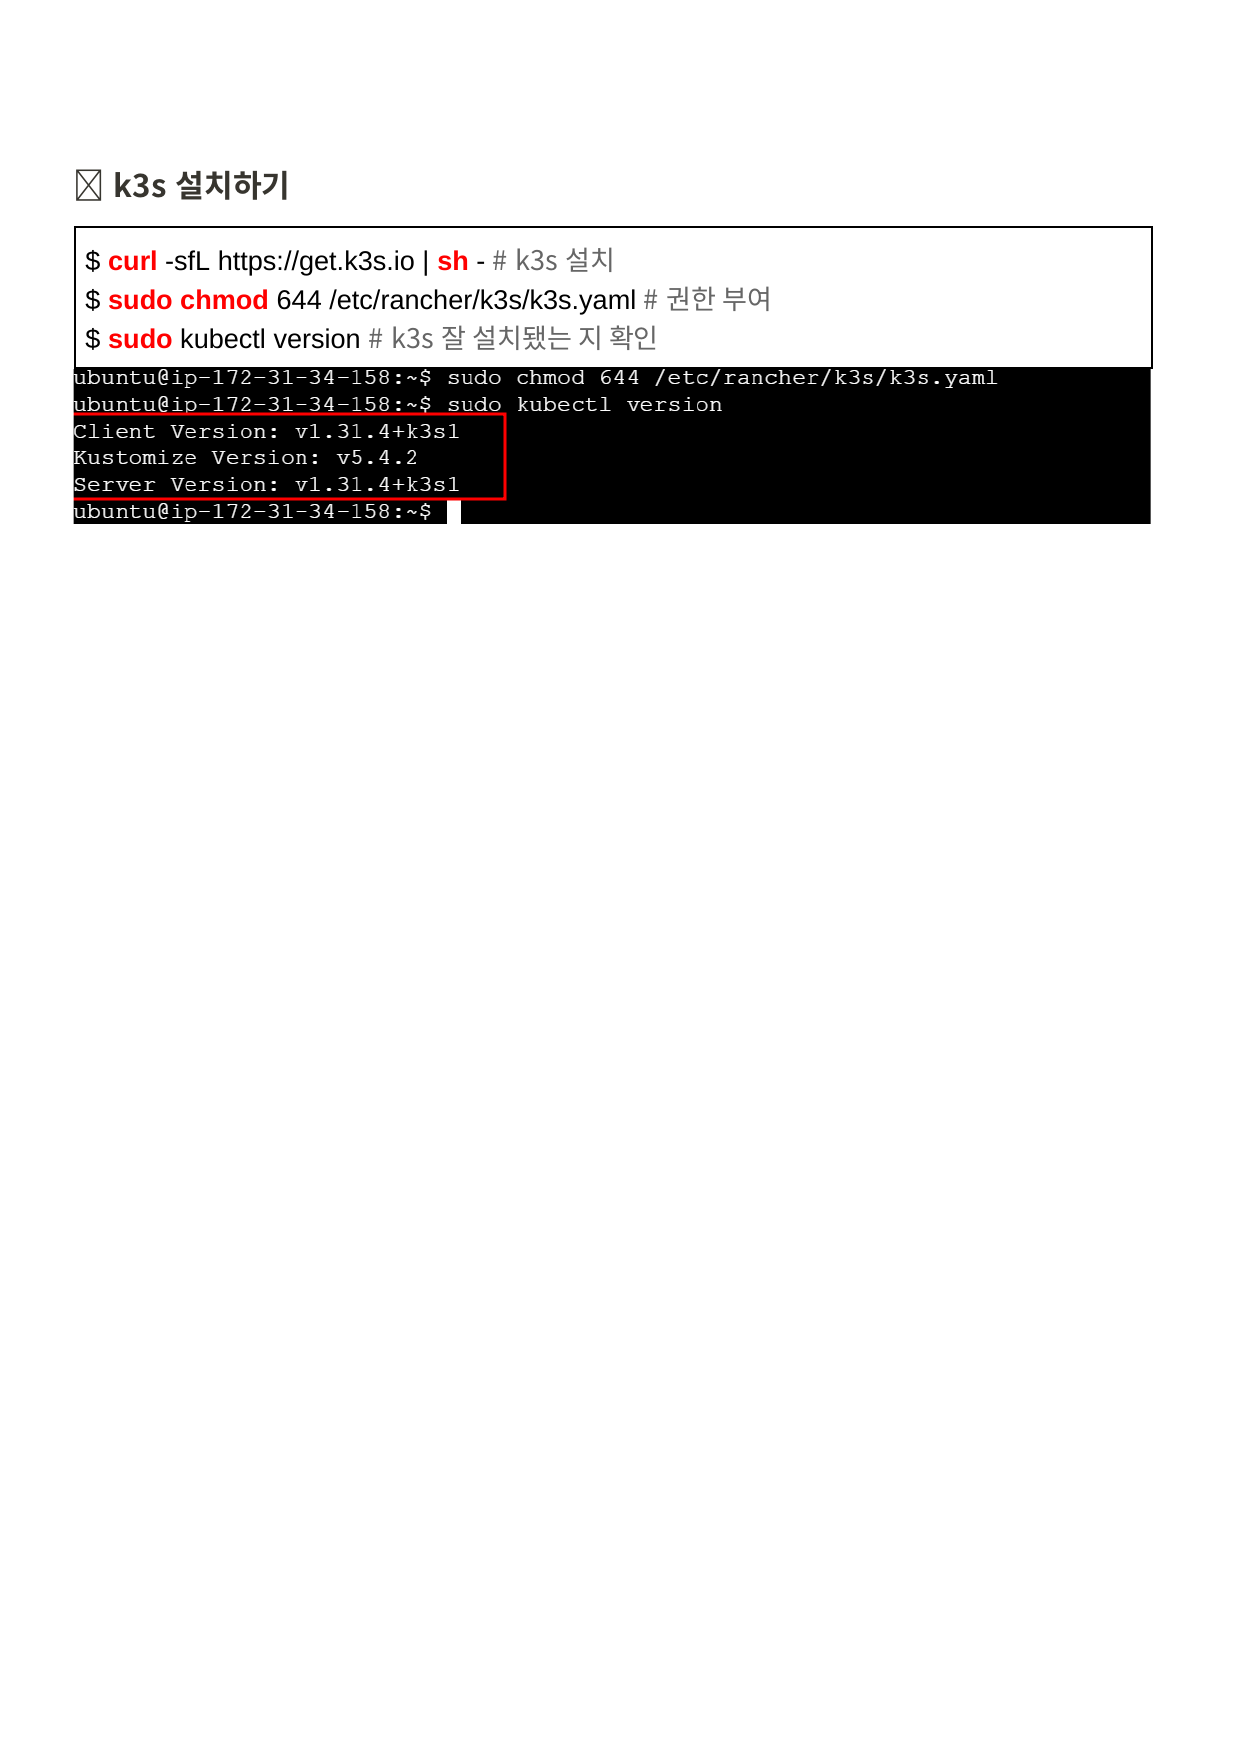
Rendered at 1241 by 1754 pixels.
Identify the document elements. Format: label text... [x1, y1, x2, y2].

subtitle ✅ k3s 설치하기 [72, 157, 1153, 211]
picture [73, 369, 1151, 524]
table_header $ curl -sfL https://get.k3s.io | sh - # k3s 설치 $ sudo chmod 644 /etc/rancher/k3s/k3s.yaml # 권한 부여 $ sudo kubectl version # k3s 잘 설치됐는 지 확인 [76, 228, 1151, 367]
